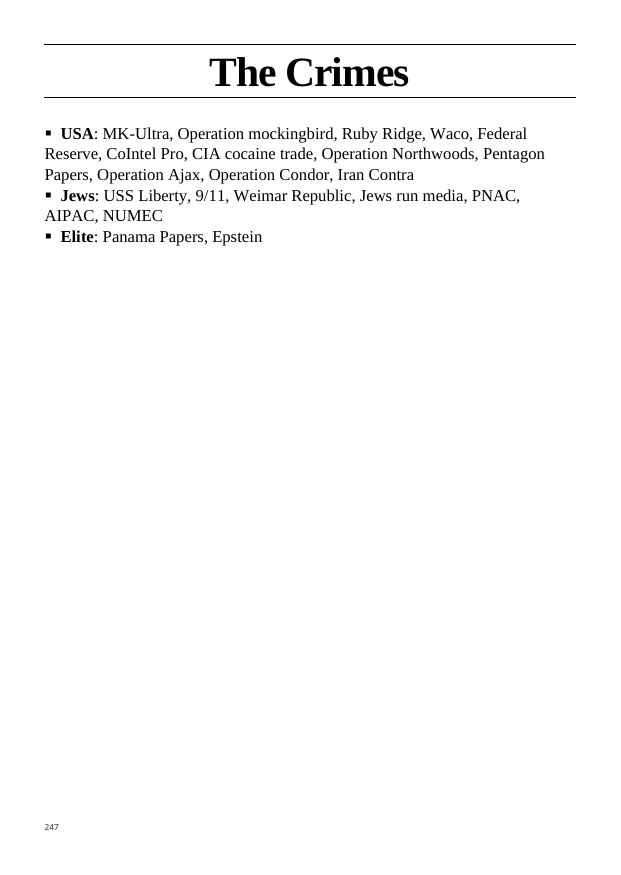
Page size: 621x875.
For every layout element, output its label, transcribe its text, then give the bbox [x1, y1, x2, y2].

list USA: MK-Ultra, Operation mockingbird, Ruby Ridge, Waco, Federal Reserve, CoIntel Pro, CIA cocaine trade, Operation Northwoods, Pentagon Papers, Operation Ajax, Operation Condor, Iran Contra [44, 123, 576, 184]
list Elite: Panama Papers, Epstein [44, 227, 576, 246]
list Jews: USS Liberty, 9/11, Weimar Republic, Jews run media, PNAC, AIPAC, NUMEC [44, 185, 576, 225]
subtitle The Crimes [44, 45, 576, 97]
